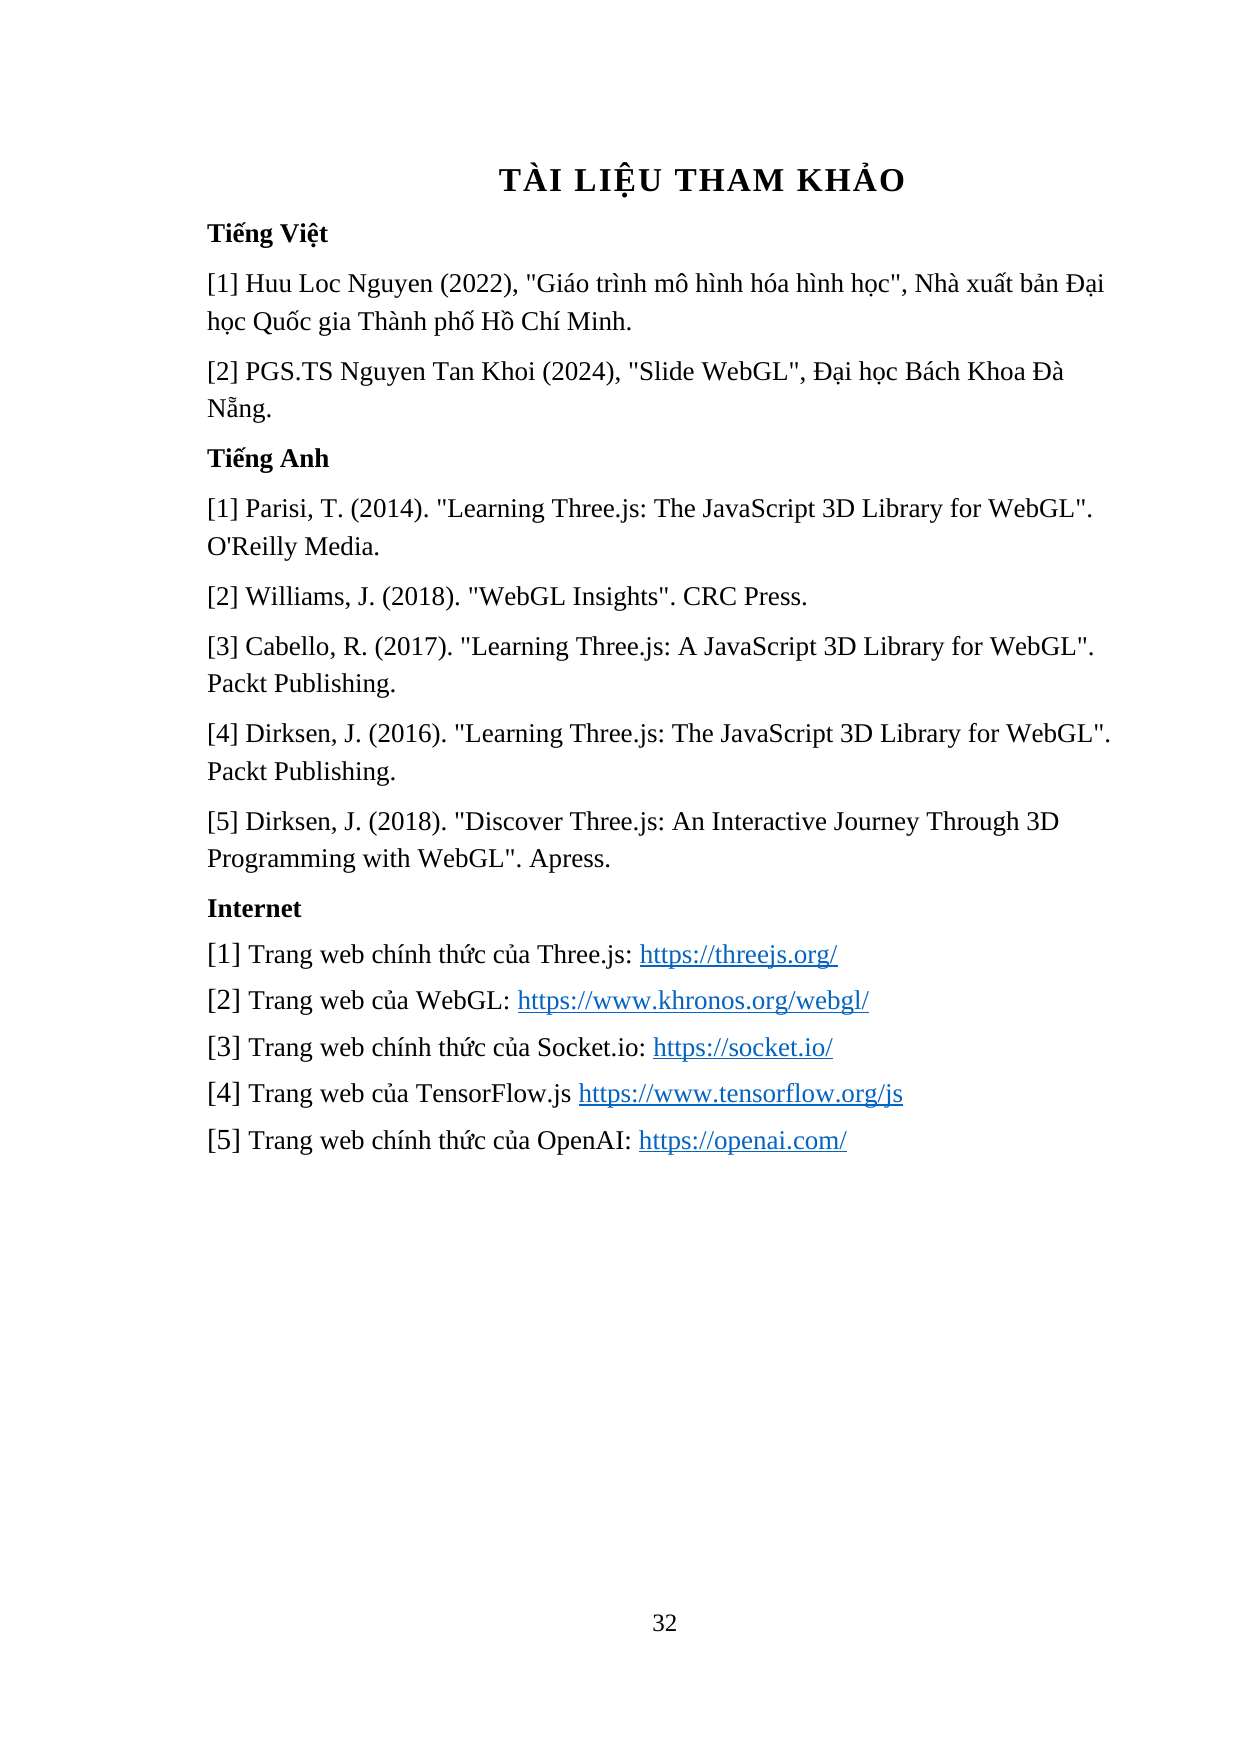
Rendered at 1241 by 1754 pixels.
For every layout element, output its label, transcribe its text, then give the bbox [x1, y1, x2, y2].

text Trang web của WebGL: https://www.khronos.org/webgl/ [207, 982, 1122, 1016]
text Internet [207, 886, 1122, 923]
text [3] Cabello, R. (2017). "Learning Three.js: A JavaScript 3D Library for WebGL". Packt Publishing. [207, 623, 1122, 698]
text Trang web của TensorFlow.js https://www.tensorflow.org/js [207, 1075, 1122, 1109]
text Trang web chính thức của Three.js: https://threejs.org/ [207, 936, 1122, 969]
text [2] PGS.TS Nguyen Tan Khoi (2024), "Slide WebGL", Đại học Bách Khoa Đà Nẵng. [207, 348, 1122, 423]
text Trang web chính thức của Socket.io: https://socket.io/ [207, 1029, 1122, 1062]
text [1] Parisi, T. (2014). "Learning Three.js: The JavaScript 3D Library for WebGL". O'Reilly Media. [207, 486, 1122, 561]
text [2] Williams, J. (2018). "WebGL Insights". CRC Press. [207, 573, 1122, 611]
text [1] Huu Loc Nguyen (2022), "Giáo trình mô hình hóa hình học", Nhà xuất bản Đại học Quốc gia Thành phố Hồ Chí Minh. [207, 261, 1122, 336]
text Tiếng Việt [207, 211, 1122, 248]
text [4] Dirksen, J. (2016). "Learning Three.js: The JavaScript 3D Library for WebGL". Packt Publishing. [207, 711, 1122, 786]
text [5] Dirksen, J. (2018). "Discover Three.js: An Interactive Journey Through 3D Programming with WebGL". Apress. [207, 798, 1122, 873]
list TÀI LIỆU THAM KHẢO [282, 160, 1122, 198]
text Trang web chính thức của OpenAI: https://openai.com/ [207, 1122, 1122, 1155]
text Tiếng Anh [207, 436, 1122, 473]
